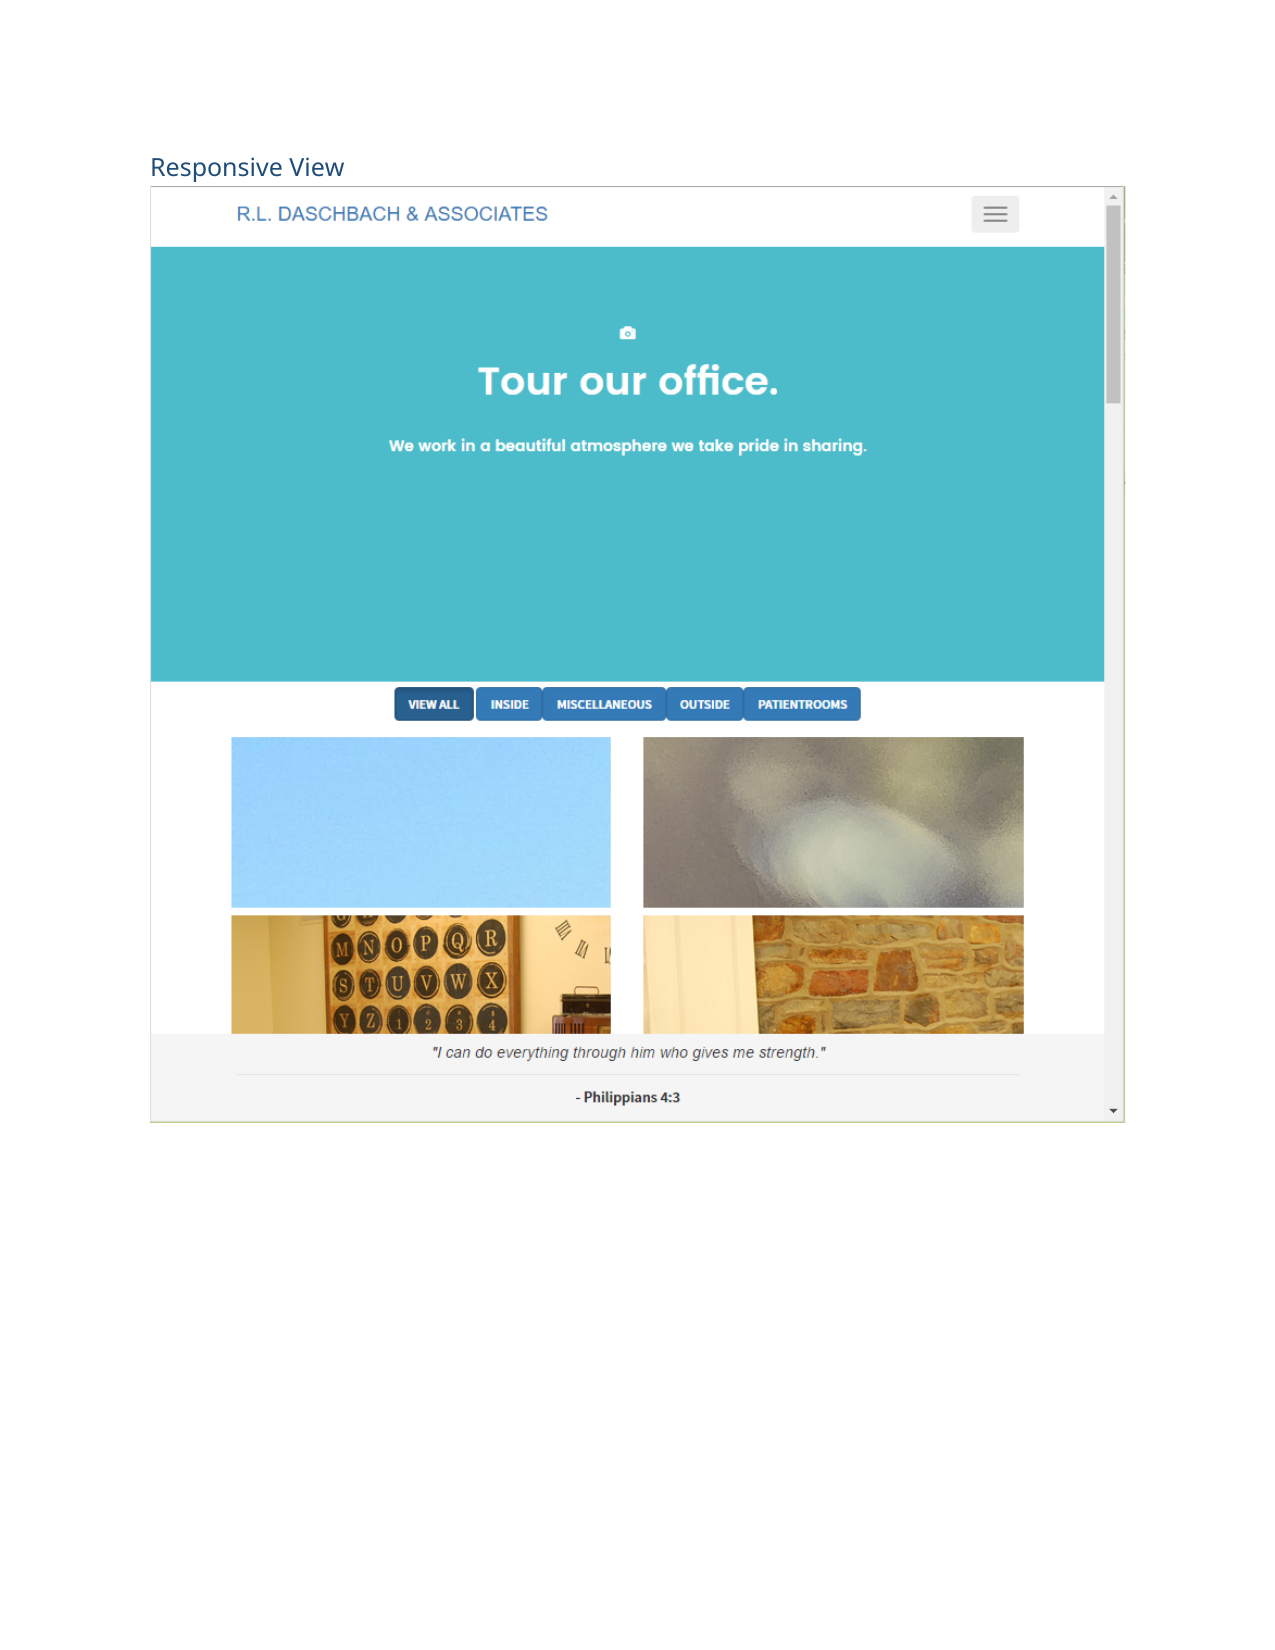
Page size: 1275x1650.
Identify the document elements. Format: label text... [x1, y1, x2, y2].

picture [150, 186, 1125, 1123]
subtitle Responsive View [150, 150, 1125, 184]
